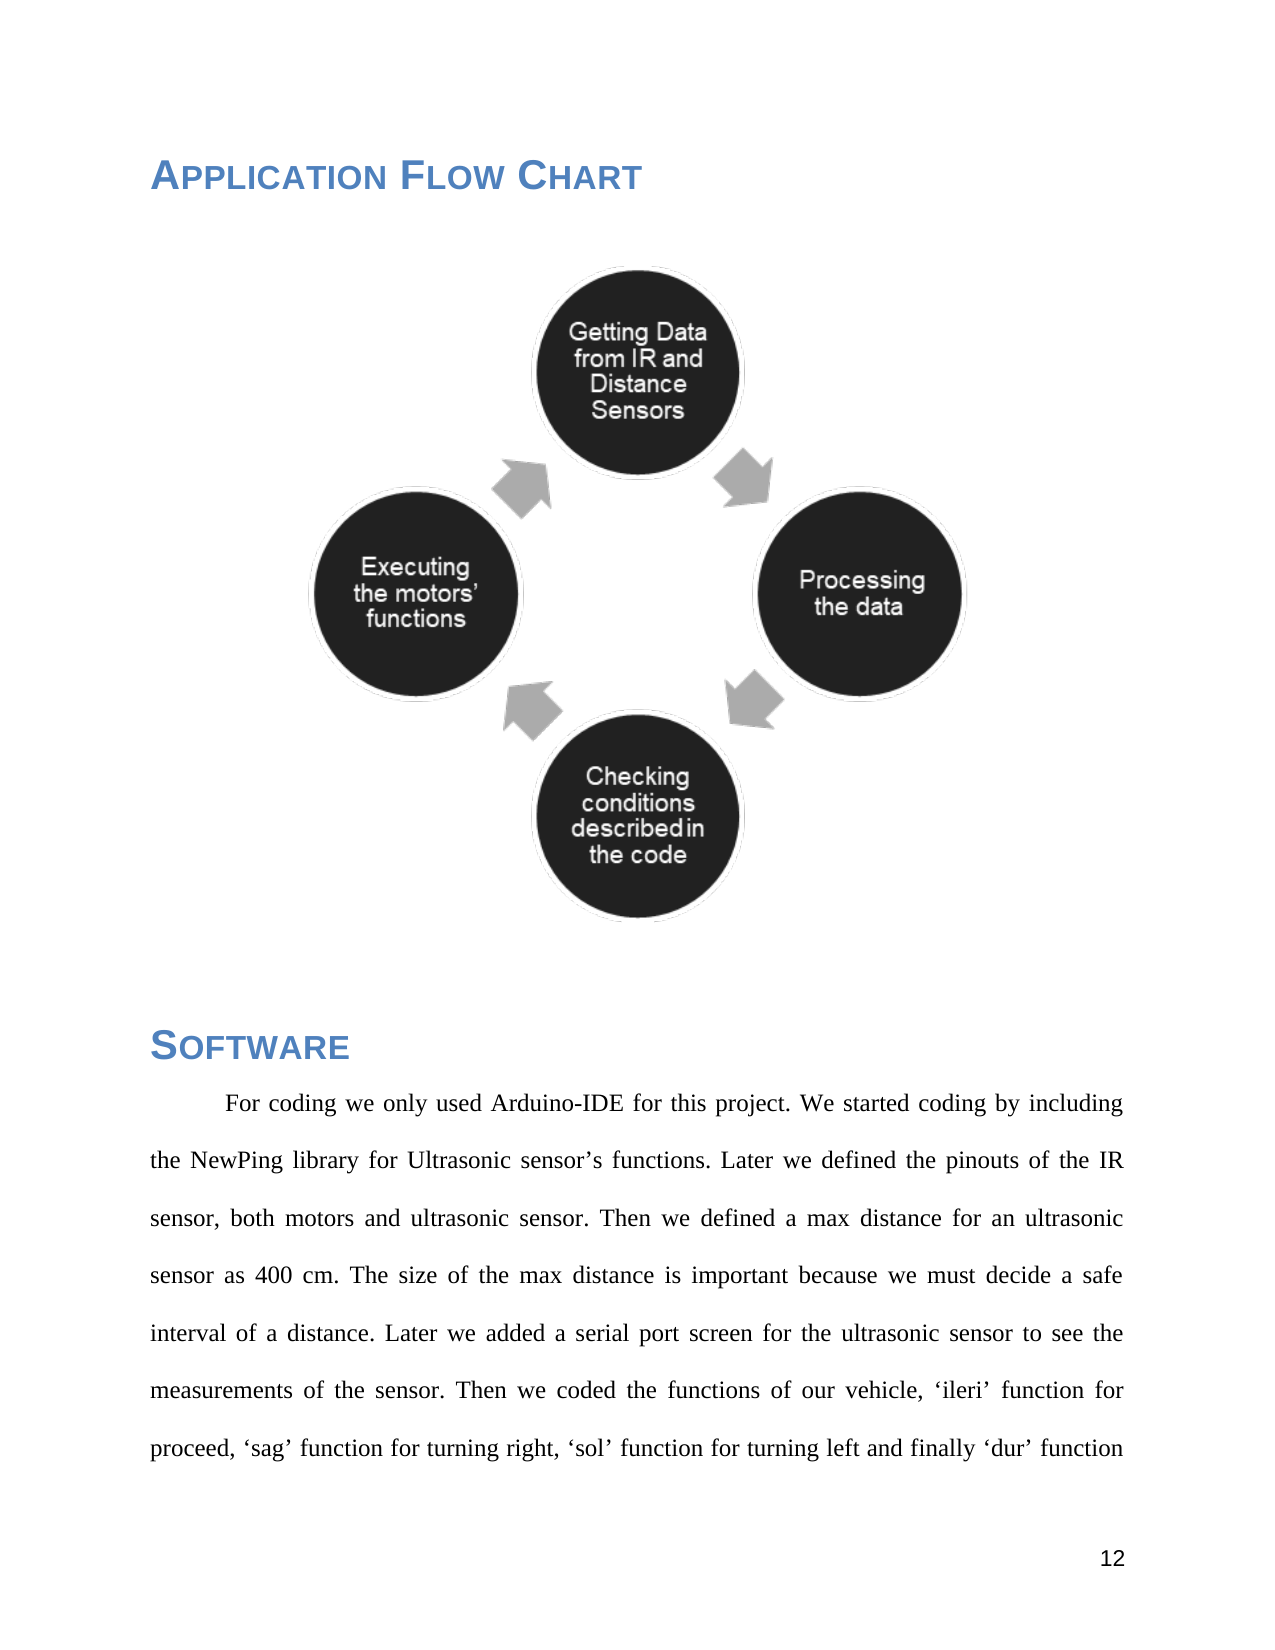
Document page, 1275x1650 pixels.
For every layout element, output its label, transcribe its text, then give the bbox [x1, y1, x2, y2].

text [150, 1088, 1125, 1462]
subtitle Software [150, 1021, 1125, 1068]
subtitle Application Flow Chart [150, 150, 1125, 198]
picture [150, 266, 1125, 923]
